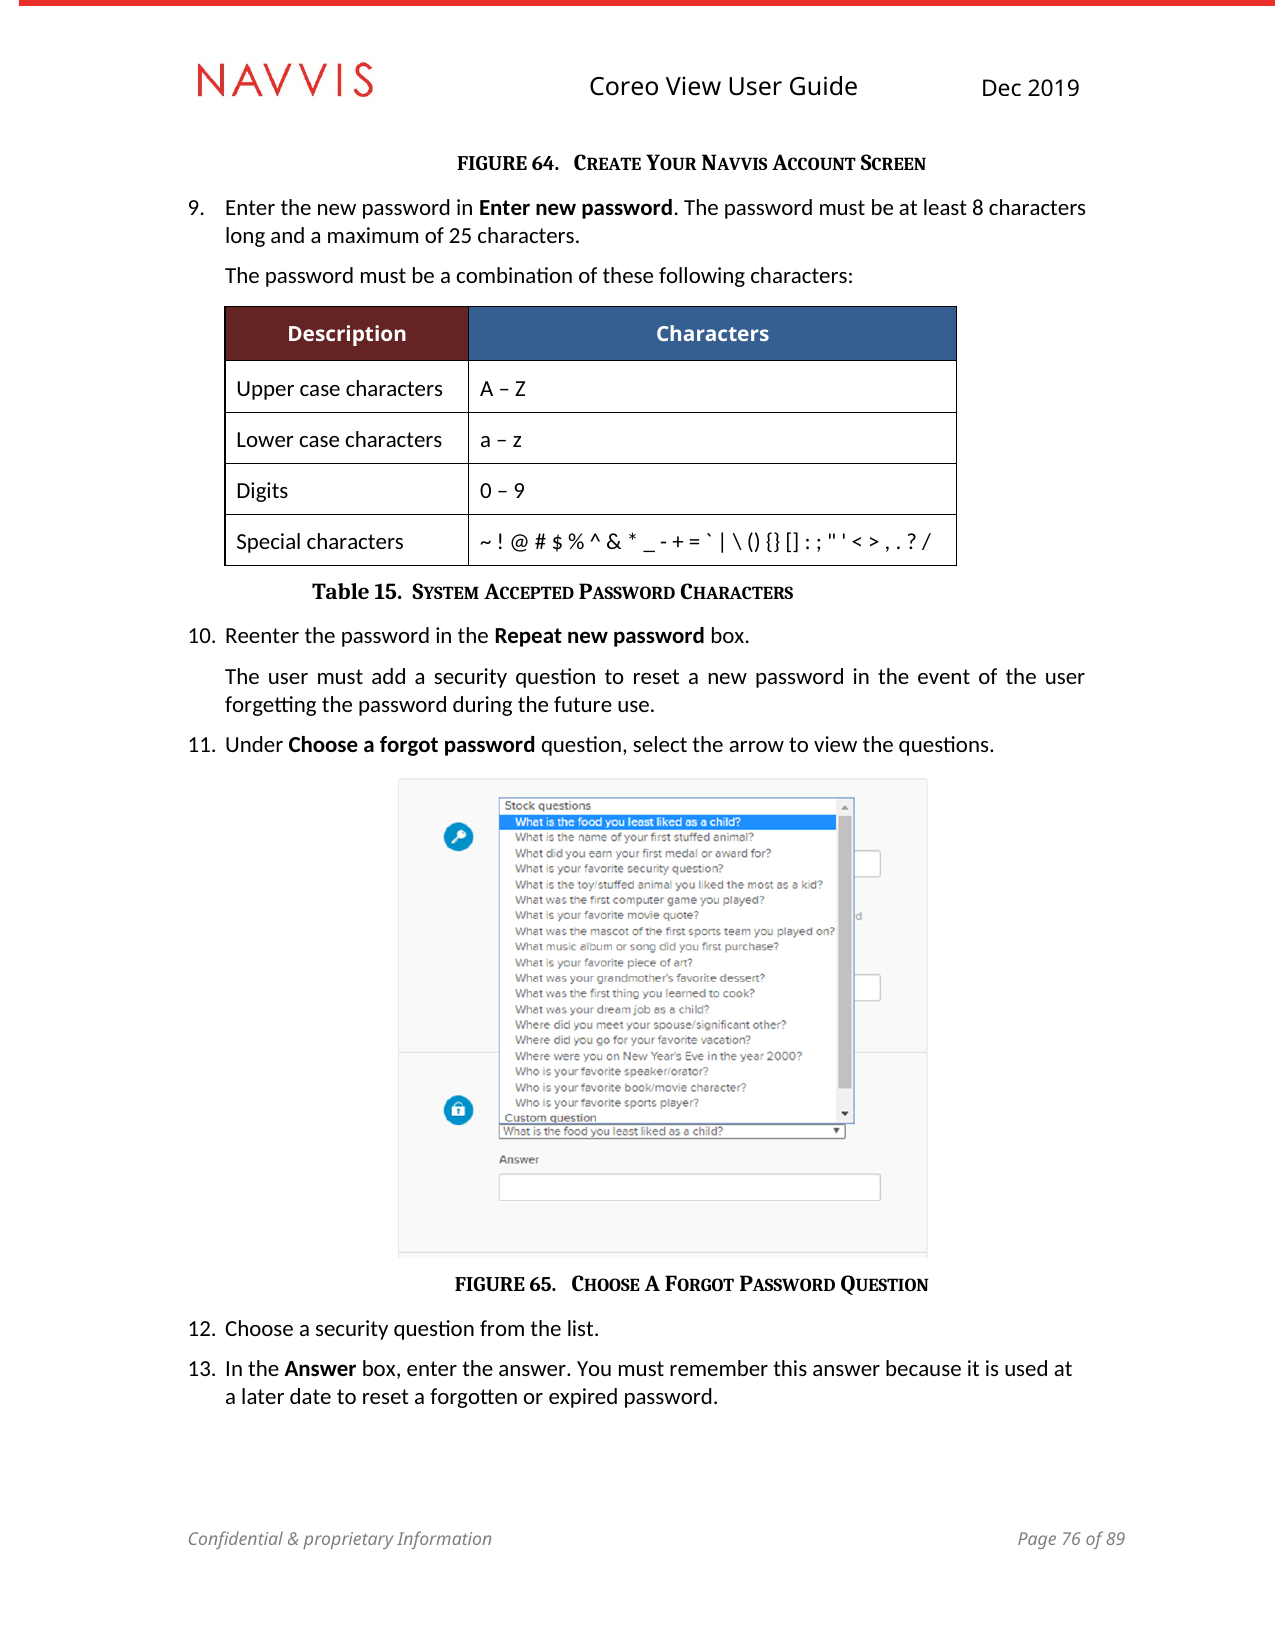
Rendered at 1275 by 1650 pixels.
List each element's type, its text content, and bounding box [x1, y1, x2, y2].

text Create Your Navvis Account Screen [296, 150, 1087, 176]
table_cell a – z [469, 413, 956, 463]
table_cell Digits [226, 464, 468, 514]
list In the Answer box, enter the answer. You must remember this answer because it is used at a later date to reset a forgotten or expired password. [187, 1354, 1087, 1411]
list Enter the new password in Enter new password. The password must be at least 8 characters long and a maximum of 25 characters. [187, 193, 1087, 249]
table_cell A – Z [469, 361, 956, 412]
table_cell Lower case characters [226, 413, 468, 463]
table_cell Special characters [226, 515, 468, 565]
table_header Characters [469, 307, 956, 360]
list The password must be a combination of these following characters: [225, 261, 1087, 289]
list Reenter the password in the Repeat new password box. [187, 621, 1087, 649]
list Choose a security question from the list. [187, 1314, 1087, 1342]
list Under Choose a forgot password question, select the arrow to view the questions. [187, 730, 1087, 758]
text Choose A Forgot Password Question [296, 1271, 1087, 1298]
picture [187, 55, 383, 104]
text The user must add a security question to reset a new password in the event of the user forgetting the password during the future use. [225, 662, 1087, 718]
table_cell ~ ! @ # $ % ^ & * _ - + = ` | \ () {} [] : ; " ' < > , . ? / [469, 515, 956, 565]
table_cell 0 – 9 [469, 464, 956, 514]
table_cell Upper case characters [226, 361, 468, 412]
table_header Description [226, 307, 468, 360]
text System Accepted Password Characters [312, 578, 1087, 605]
picture [393, 775, 932, 1259]
